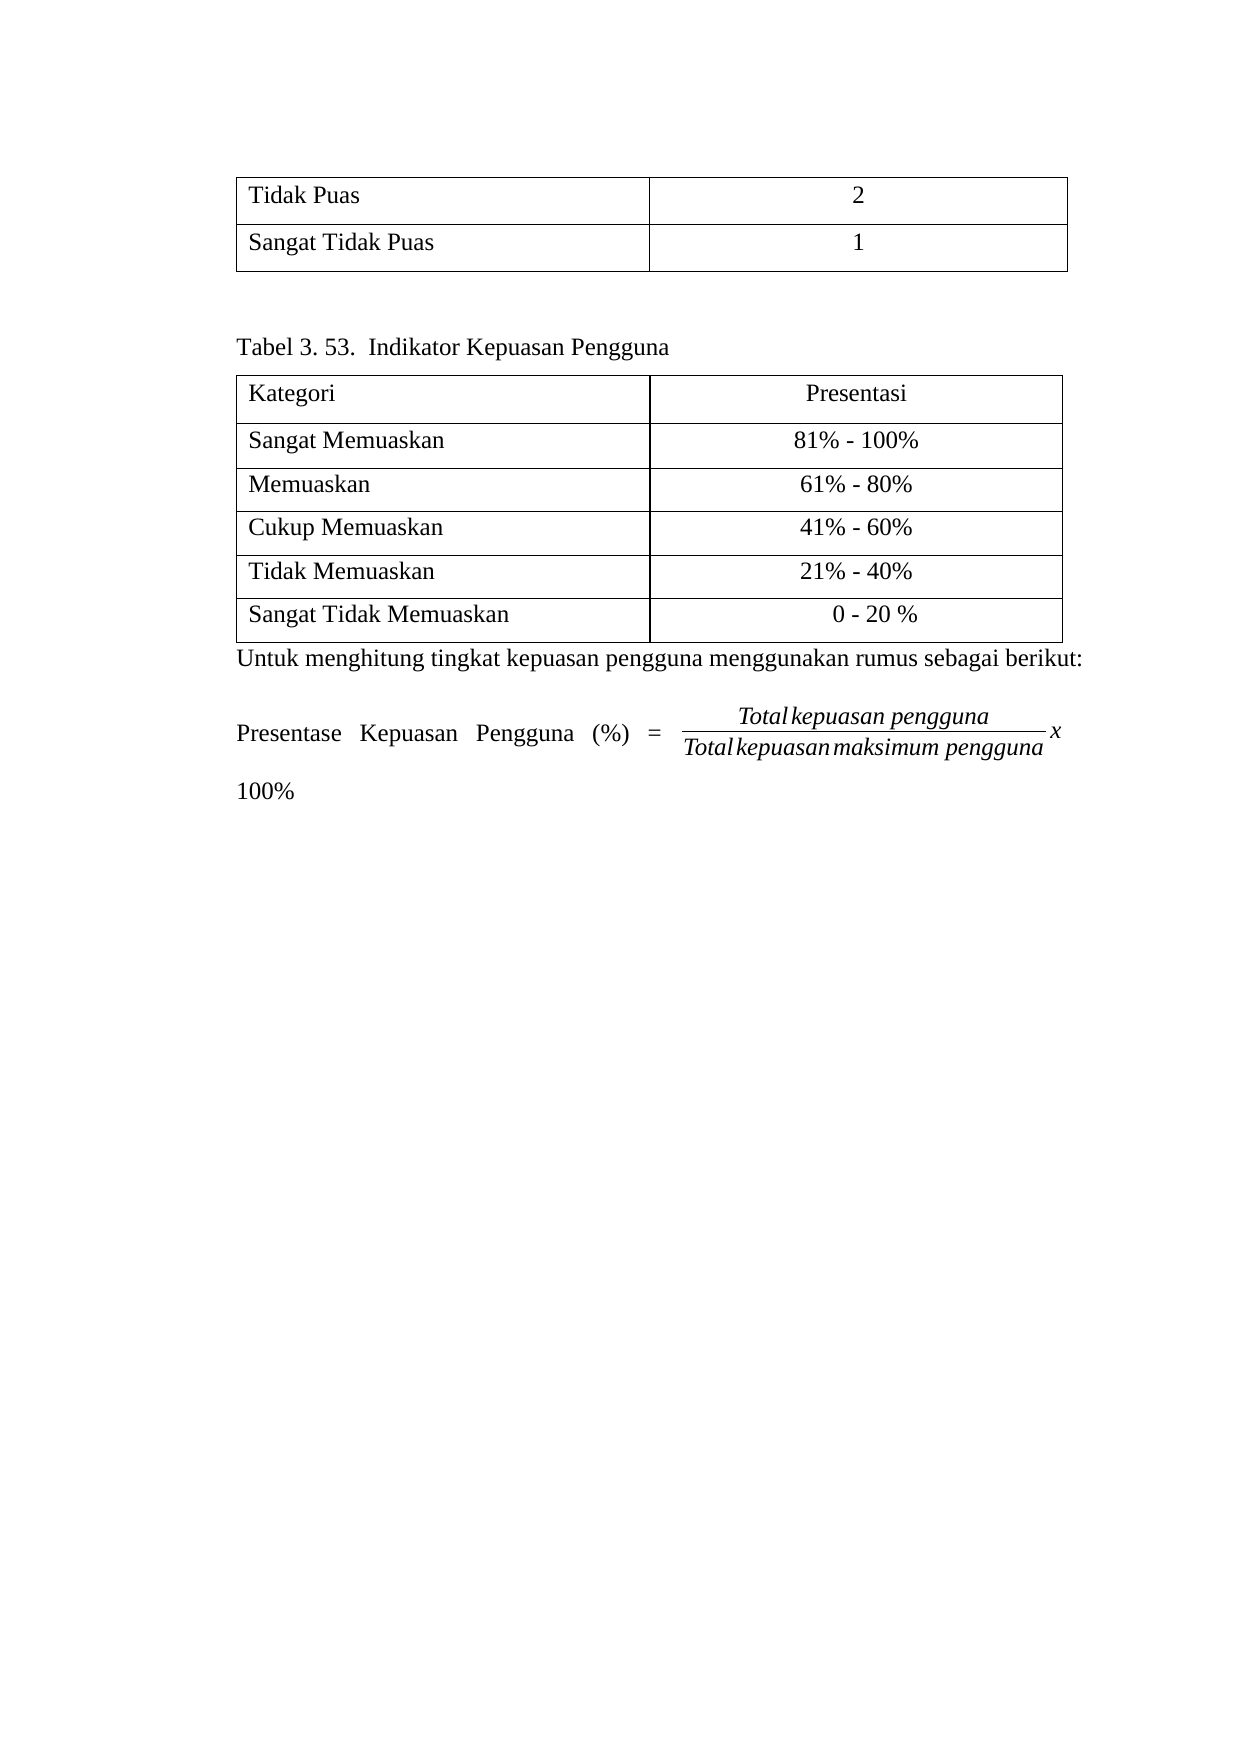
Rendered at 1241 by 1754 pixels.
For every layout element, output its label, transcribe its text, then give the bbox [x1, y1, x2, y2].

table_cell 2 [650, 178, 1067, 224]
table_cell 0 - 20 % [651, 599, 1062, 642]
table_cell Tidak Puas [237, 178, 649, 224]
table_cell 81% - 100% [651, 424, 1062, 468]
text Presentase Kepuasan Pengguna (%) = 100% [236, 703, 1063, 805]
table_header Presentasi [651, 376, 1062, 423]
table_cell Cukup Memuaskan [237, 512, 649, 555]
table_cell 61% - 80% [651, 469, 1062, 511]
table_cell 1 [650, 225, 1067, 271]
table_cell Memuaskan [237, 469, 649, 511]
table_cell Sangat Tidak Memuaskan [237, 599, 649, 642]
table_cell Tidak Memuaskan [237, 556, 649, 598]
table_cell Sangat Tidak Puas [237, 225, 649, 271]
table_cell 21% - 40% [651, 556, 1062, 598]
table_header Kategori [237, 376, 649, 423]
text Tabel 3. 53. Indikator Kepuasan Pengguna [236, 332, 1063, 361]
table_cell Sangat Memuaskan [237, 424, 649, 468]
text Untuk menghitung tingkat kepuasan pengguna menggunakan rumus sebagai berikut: [236, 643, 1093, 672]
table_cell 41% - 60% [651, 512, 1062, 555]
